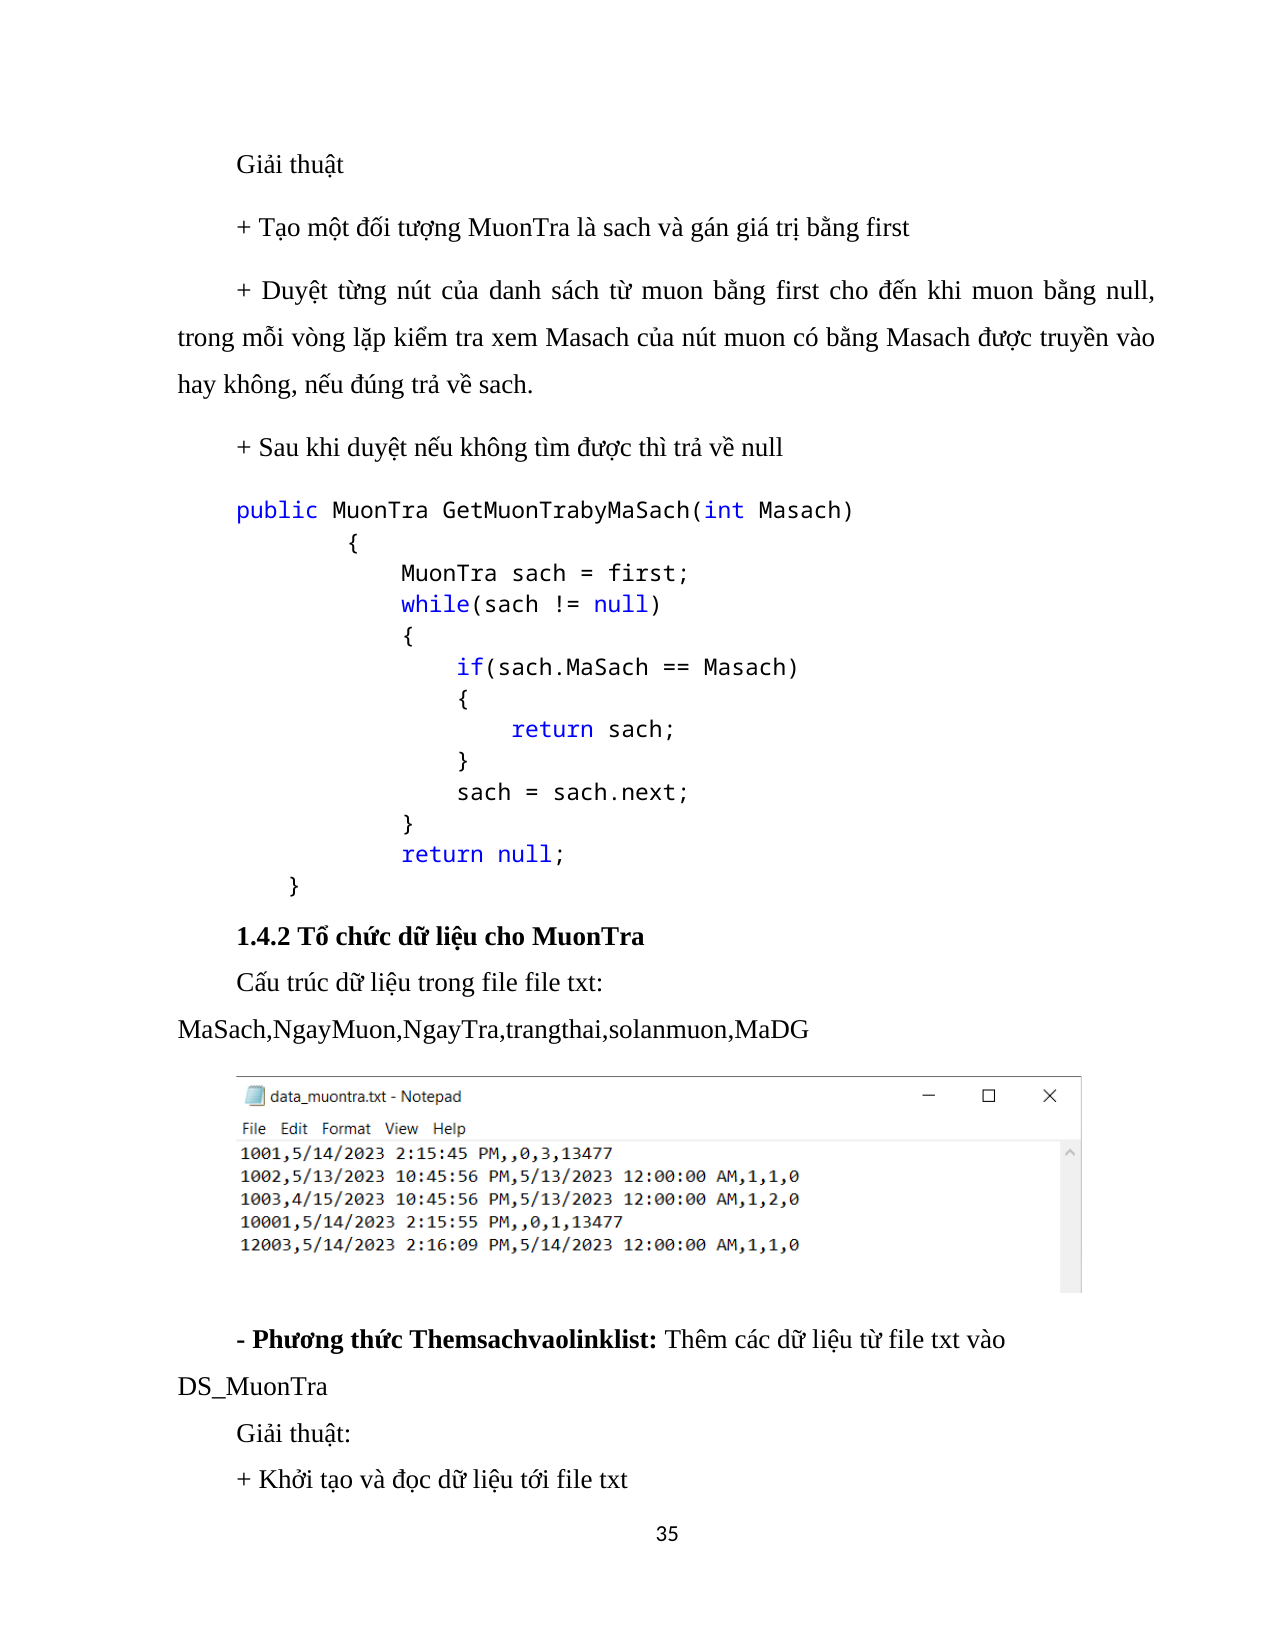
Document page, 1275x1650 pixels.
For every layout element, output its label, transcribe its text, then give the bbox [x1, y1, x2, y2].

text while(sach != null) [177, 588, 1157, 619]
text { [177, 619, 1157, 651]
text + Sau khi duyệt nếu không tìm được thì trả về null [177, 431, 1157, 462]
subtitle 1.4.2 Tổ chức dữ liệu cho MuonTra [177, 920, 1157, 951]
text MuonTra sach = first; [177, 557, 1157, 588]
text return sach; [177, 713, 1157, 744]
picture [236, 1076, 1082, 1293]
text Giải thuật [177, 148, 1157, 179]
text return null; [177, 838, 1157, 869]
text { [177, 526, 1157, 557]
text Cấu trúc dữ liệu trong file file txt: MaSach,NgayMuon,NgayTra,trangthai,solanmuon,MaDG [177, 966, 1157, 1044]
text + Khởi tạo và đọc dữ liệu tới file txt [177, 1463, 1157, 1494]
text public MuonTra GetMuonTrabyMaSach(int Masach) [177, 494, 1157, 526]
text + Duyệt từng nút của danh sách từ muon bằng first cho đến khi muon bằng null, trong mỗi vòng lặp kiểm tra xem Masach của nút muon có bằng Masach được truyền vào hay không, nếu đúng trả về sach. [177, 274, 1157, 399]
text if(sach.MaSach == Masach) [177, 651, 1157, 682]
text } [177, 869, 1157, 901]
text Giải thuật: [177, 1417, 1157, 1448]
text - Phương thức Themsachvaolinklist: Thêm các dữ liệu từ file txt vào DS_MuonTra [177, 1323, 1157, 1401]
text } [177, 807, 1157, 838]
text + Tạo một đối tượng MuonTra là sach và gán giá trị bằng first [177, 211, 1157, 242]
text } [177, 744, 1157, 776]
text sach = sach.next; [177, 776, 1157, 807]
text { [177, 682, 1157, 713]
